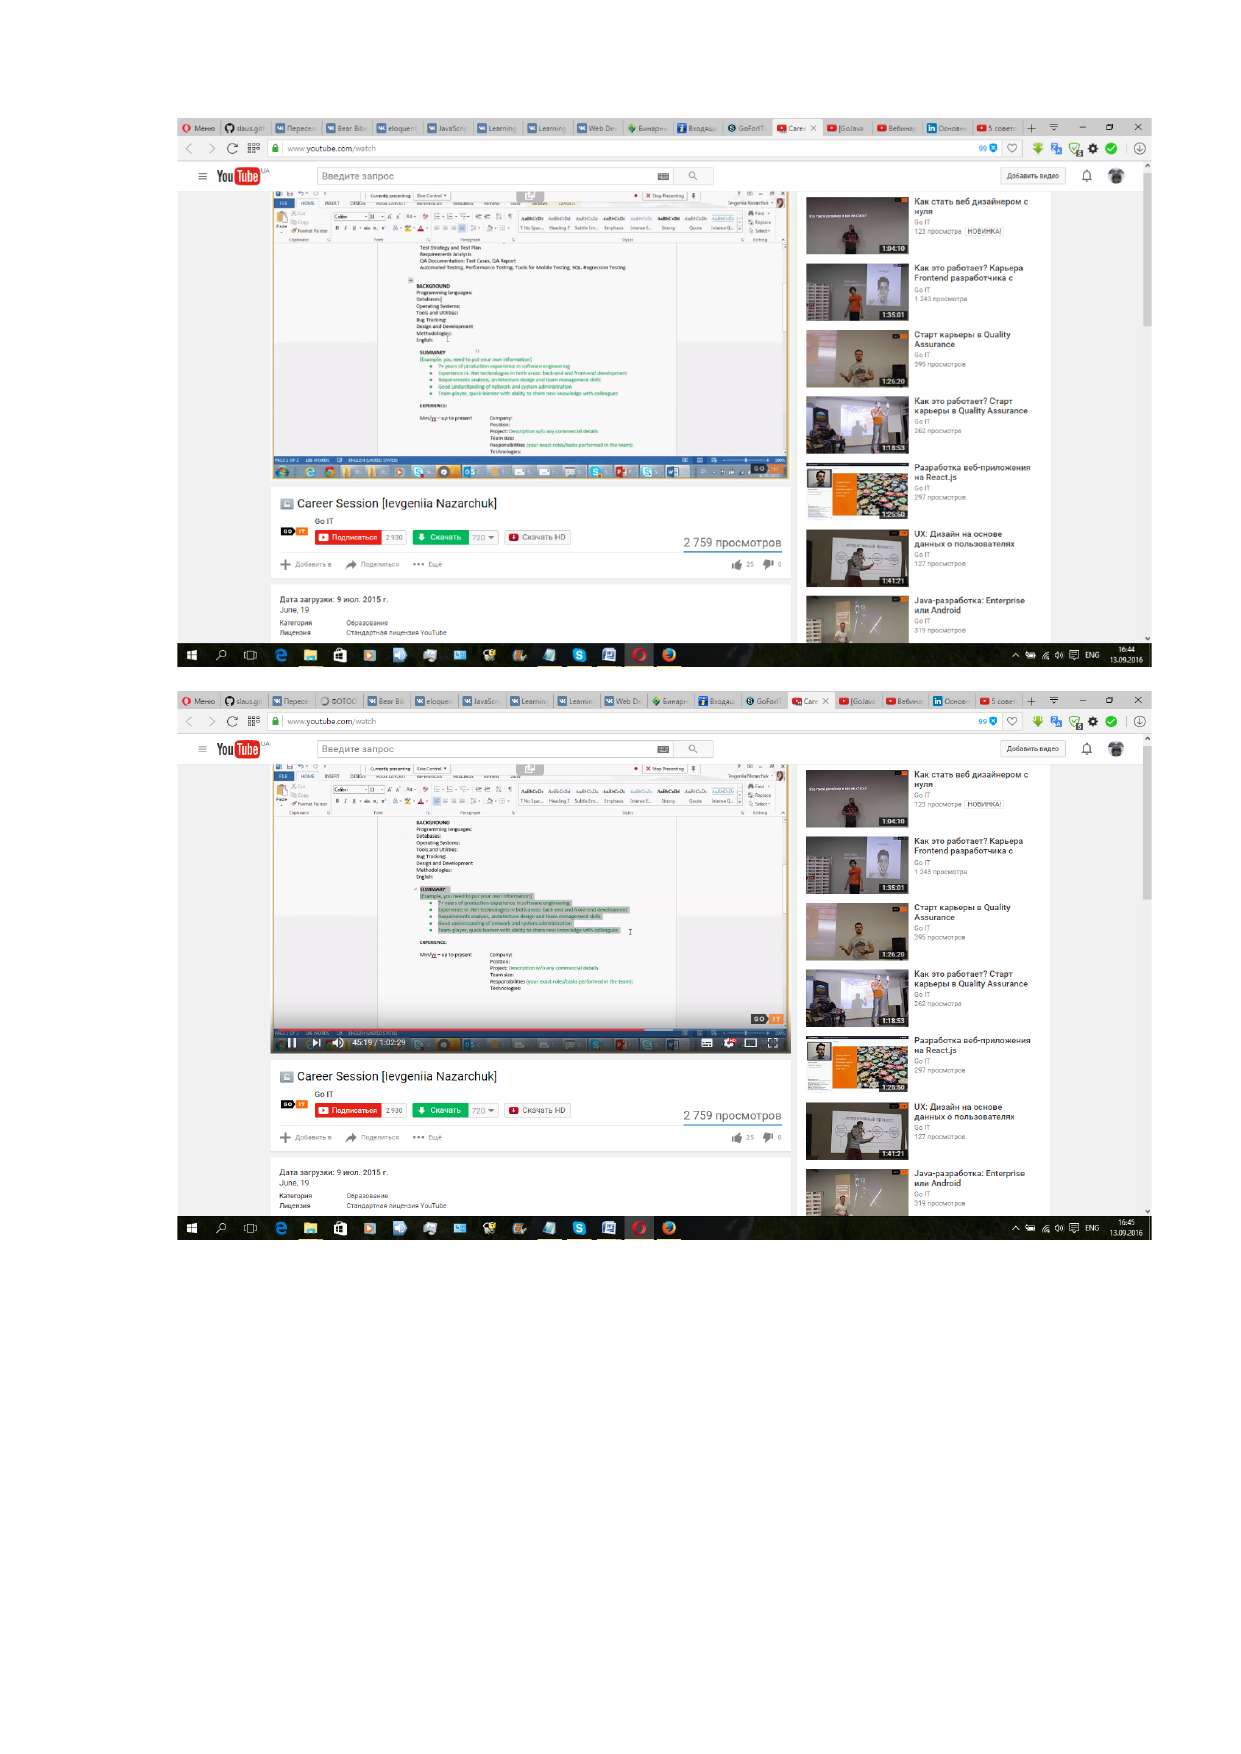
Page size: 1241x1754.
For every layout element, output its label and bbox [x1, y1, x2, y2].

picture [177, 691, 1152, 1240]
picture [177, 118, 1152, 667]
